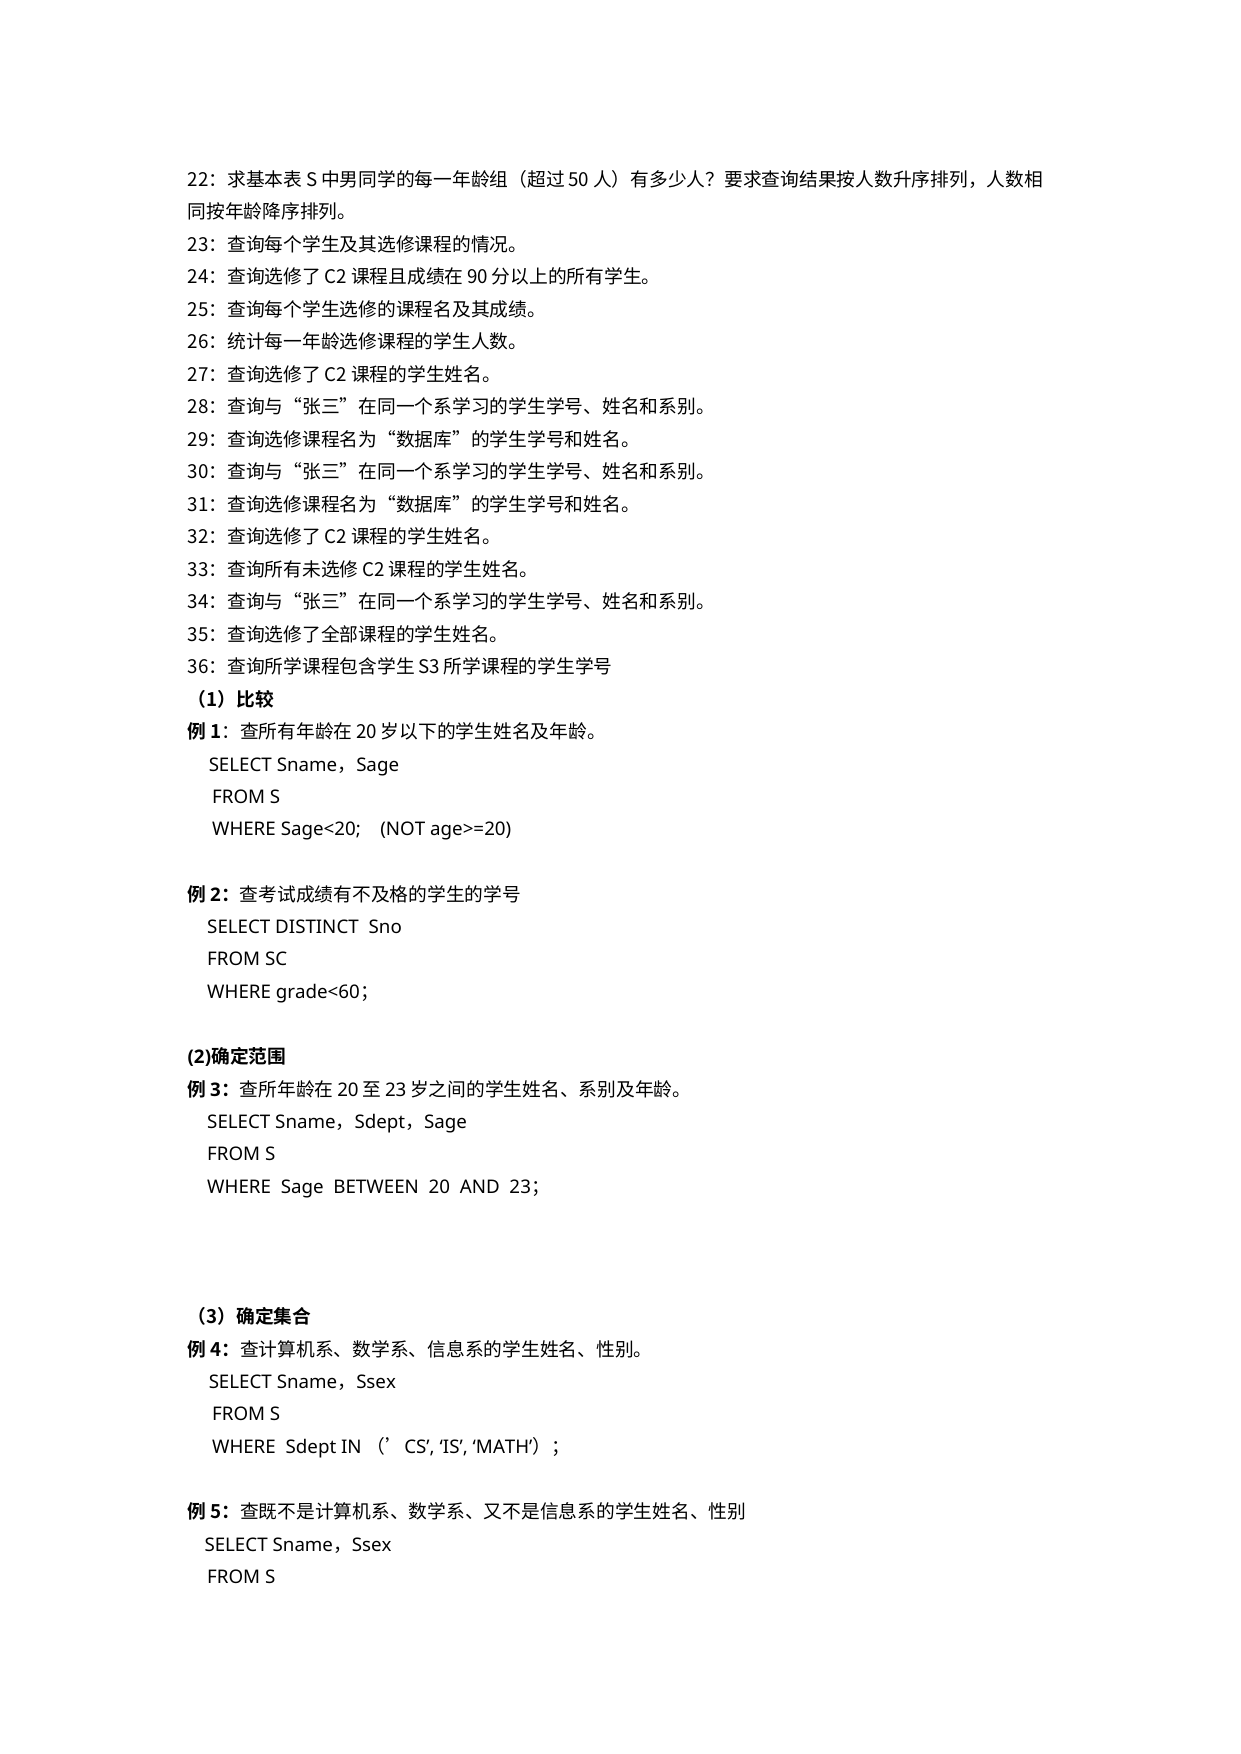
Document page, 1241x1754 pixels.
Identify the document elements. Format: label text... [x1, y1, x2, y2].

text 36：查询所学课程包含学生S3所学课程的学生学号 [187, 649, 1053, 682]
text SELECT DISTINCT Sno [187, 909, 1053, 942]
text FROM S [187, 779, 1053, 812]
text 例5：查既不是计算机系、数学系、又不是信息系的学生姓名、性别 [187, 1494, 1053, 1527]
text 25：查询每个学生选修的课程名及其成绩。 [187, 292, 1053, 324]
text (2)确定范围 [187, 1039, 1053, 1072]
text WHERE Sdept IN （’CS’, ‘IS’, ‘MATH’）； [187, 1429, 1053, 1462]
text SELECT Sname，Sage [187, 747, 1053, 779]
text 26：统计每一年龄选修课程的学生人数。 [187, 324, 1053, 357]
text 例4：查计算机系、数学系、信息系的学生姓名、性别。 [187, 1332, 1053, 1364]
text FROM SC [187, 942, 1053, 974]
text 32：查询选修了C2课程的学生姓名。 [187, 519, 1053, 552]
text （1）比较 [187, 682, 1053, 714]
text SELECT Sname，Ssex [187, 1364, 1053, 1397]
text WHERE Sage BETWEEN 20 AND 23； [187, 1169, 1053, 1202]
text WHERE Sage<20; (NOT age>=20) [187, 812, 1053, 844]
text 30：查询与“张三”在同一个系学习的学生学号、姓名和系别。 [187, 454, 1053, 487]
text FROM S [187, 1397, 1053, 1429]
text WHERE grade<60； [187, 974, 1053, 1007]
text （3）确定集合 [187, 1299, 1053, 1332]
text 例1：查所有年龄在20岁以下的学生姓名及年龄。 [187, 714, 1053, 747]
text SELECT Sname，Ssex [187, 1527, 1053, 1559]
text 29：查询选修课程名为“数据库”的学生学号和姓名。 [187, 422, 1053, 454]
text 34：查询与“张三”在同一个系学习的学生学号、姓名和系别。 [187, 584, 1053, 617]
text 22：求基本表S中男同学的每一年龄组（超过50人）有多少人？要求查询结果按人数升序排列，人数相同按年龄降序排列。 [187, 162, 1053, 227]
text 33：查询所有未选修C2课程的学生姓名。 [187, 552, 1053, 584]
text 35：查询选修了全部课程的学生姓名。 [187, 617, 1053, 649]
text SELECT Sname，Sdept，Sage [187, 1104, 1053, 1137]
text 28：查询与“张三”在同一个系学习的学生学号、姓名和系别。 [187, 389, 1053, 422]
text FROM S [187, 1559, 1053, 1592]
text 31：查询选修课程名为“数据库”的学生学号和姓名。 [187, 487, 1053, 519]
text 27：查询选修了C2课程的学生姓名。 [187, 357, 1053, 389]
text 例2：查考试成绩有不及格的学生的学号 [187, 877, 1053, 909]
text 23：查询每个学生及其选修课程的情况。 [187, 227, 1053, 259]
text 24：查询选修了C2课程且成绩在90分以上的所有学生。 [187, 259, 1053, 292]
text 例3：查所年龄在20至23岁之间的学生姓名、系别及年龄。 [187, 1072, 1053, 1104]
text FROM S [187, 1137, 1053, 1169]
